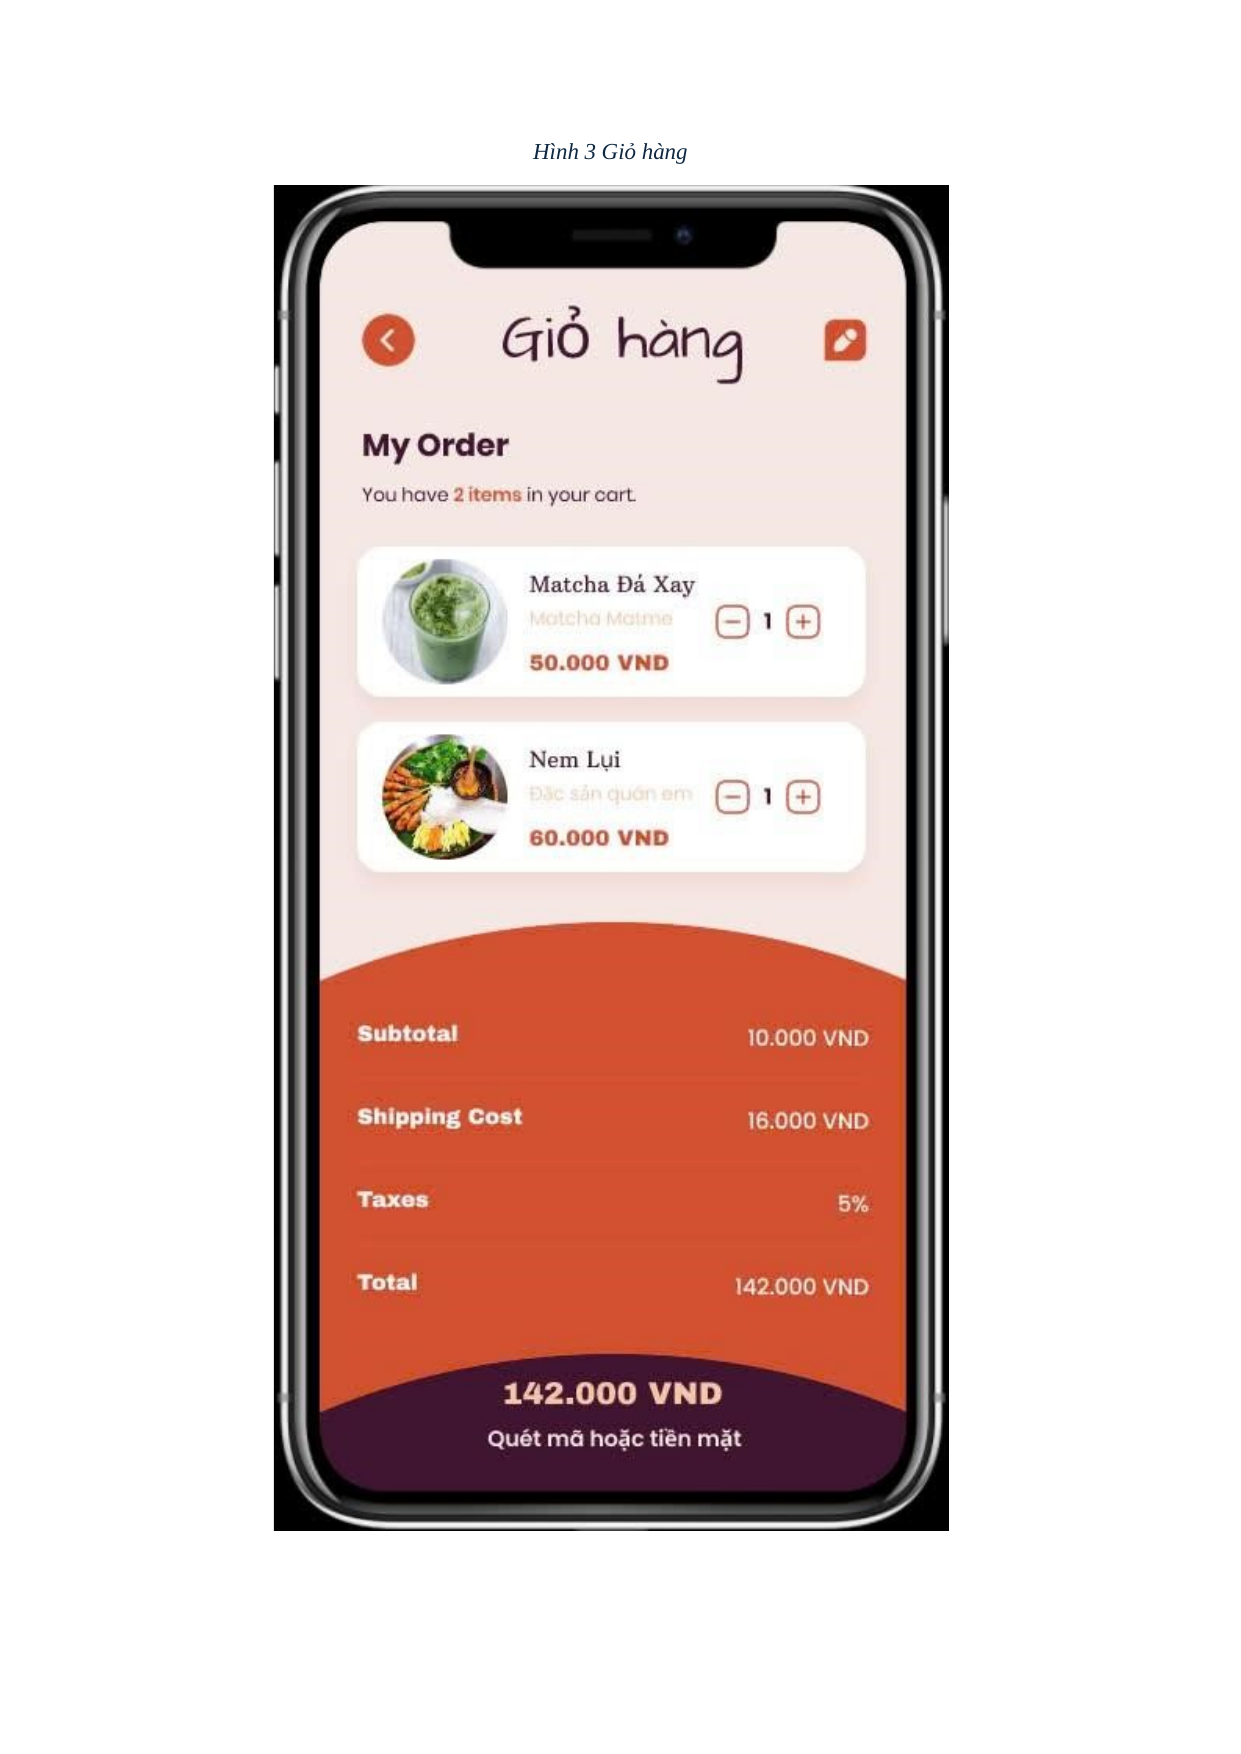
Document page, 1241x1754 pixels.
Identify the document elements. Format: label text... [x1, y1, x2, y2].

text Hình 3 Giỏ hàng [71, 138, 1152, 164]
picture [273, 185, 949, 1531]
